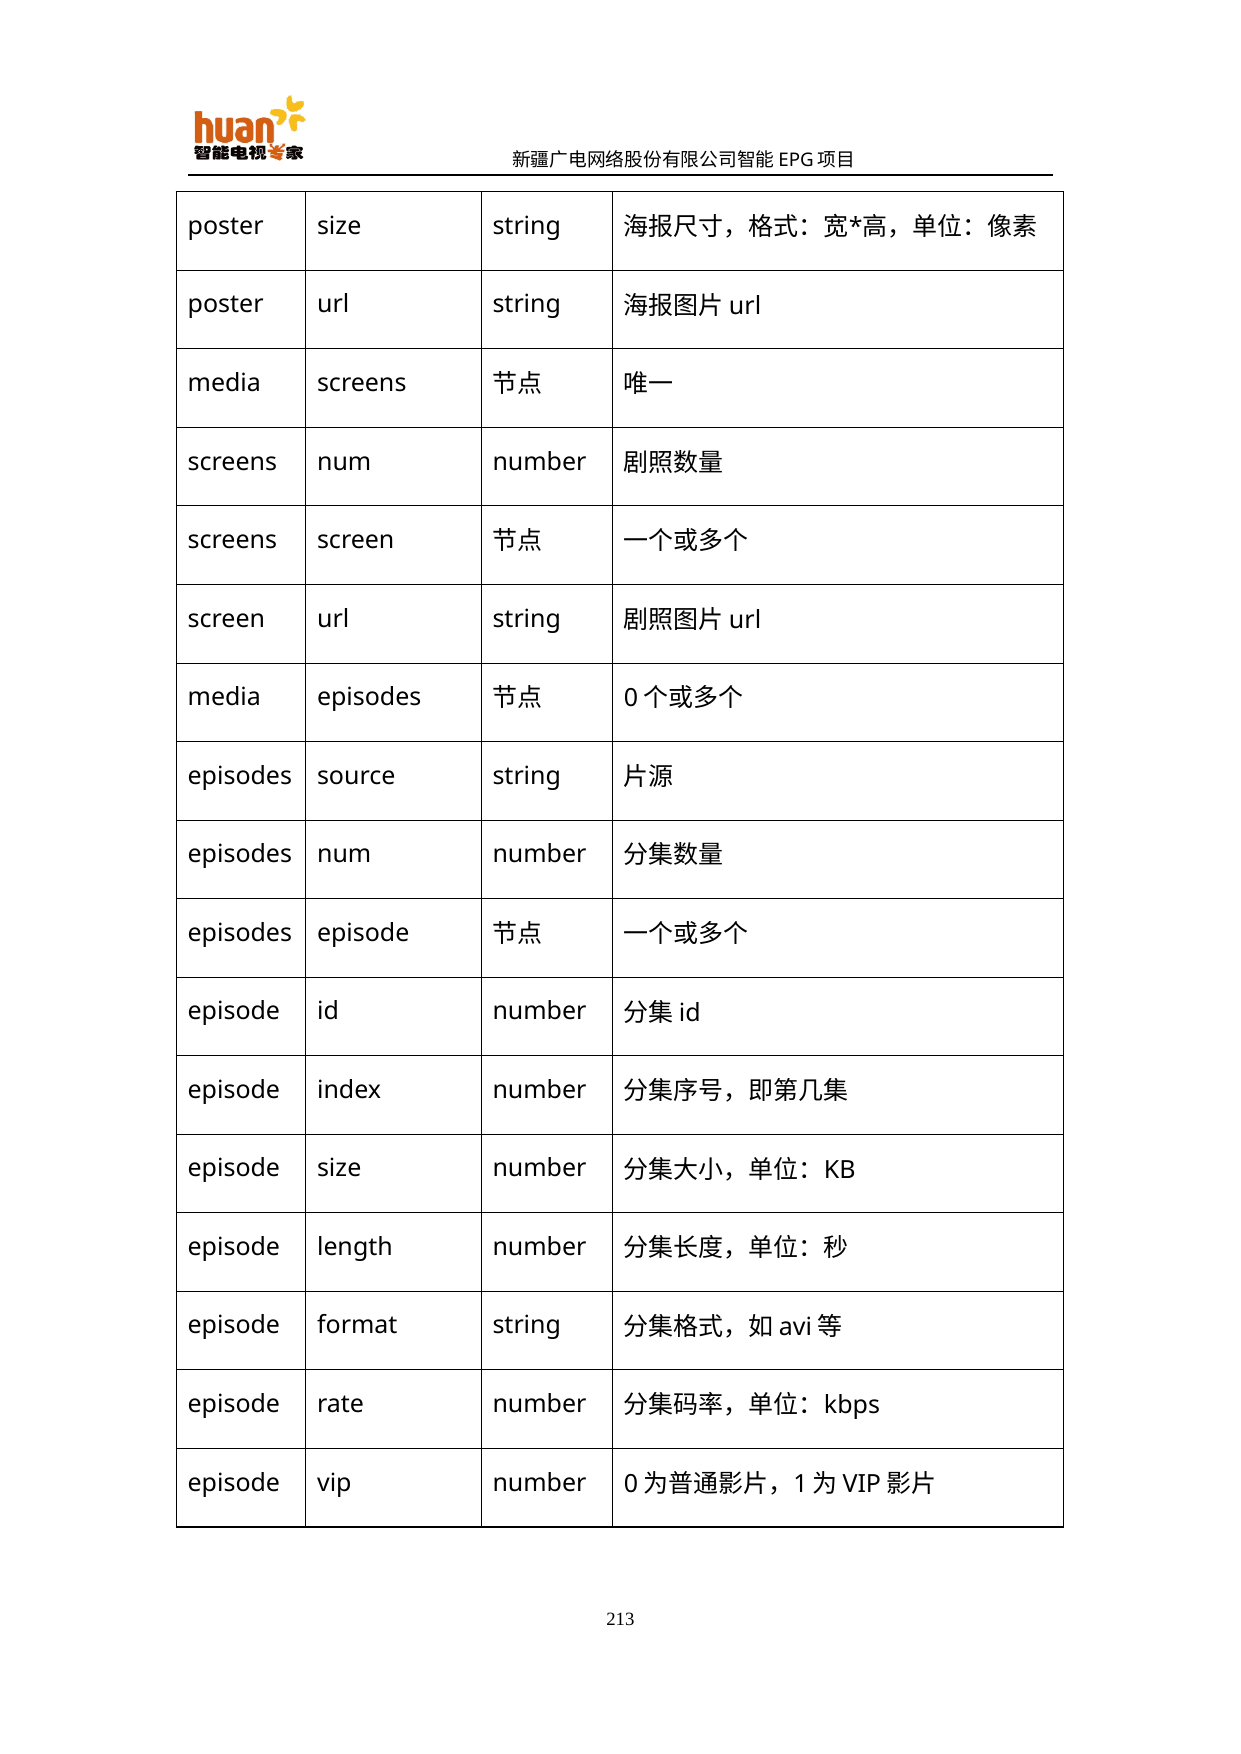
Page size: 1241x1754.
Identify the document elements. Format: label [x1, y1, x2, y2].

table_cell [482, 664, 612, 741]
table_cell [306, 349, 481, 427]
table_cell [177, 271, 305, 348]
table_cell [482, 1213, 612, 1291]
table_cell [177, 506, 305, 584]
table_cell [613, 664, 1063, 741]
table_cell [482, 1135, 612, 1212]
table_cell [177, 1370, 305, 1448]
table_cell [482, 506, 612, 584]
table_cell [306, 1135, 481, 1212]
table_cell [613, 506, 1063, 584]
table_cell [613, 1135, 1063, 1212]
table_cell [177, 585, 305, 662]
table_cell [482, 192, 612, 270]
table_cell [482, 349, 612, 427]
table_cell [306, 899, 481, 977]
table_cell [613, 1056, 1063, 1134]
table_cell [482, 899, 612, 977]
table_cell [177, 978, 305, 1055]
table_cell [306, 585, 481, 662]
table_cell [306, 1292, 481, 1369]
picture [187, 88, 313, 167]
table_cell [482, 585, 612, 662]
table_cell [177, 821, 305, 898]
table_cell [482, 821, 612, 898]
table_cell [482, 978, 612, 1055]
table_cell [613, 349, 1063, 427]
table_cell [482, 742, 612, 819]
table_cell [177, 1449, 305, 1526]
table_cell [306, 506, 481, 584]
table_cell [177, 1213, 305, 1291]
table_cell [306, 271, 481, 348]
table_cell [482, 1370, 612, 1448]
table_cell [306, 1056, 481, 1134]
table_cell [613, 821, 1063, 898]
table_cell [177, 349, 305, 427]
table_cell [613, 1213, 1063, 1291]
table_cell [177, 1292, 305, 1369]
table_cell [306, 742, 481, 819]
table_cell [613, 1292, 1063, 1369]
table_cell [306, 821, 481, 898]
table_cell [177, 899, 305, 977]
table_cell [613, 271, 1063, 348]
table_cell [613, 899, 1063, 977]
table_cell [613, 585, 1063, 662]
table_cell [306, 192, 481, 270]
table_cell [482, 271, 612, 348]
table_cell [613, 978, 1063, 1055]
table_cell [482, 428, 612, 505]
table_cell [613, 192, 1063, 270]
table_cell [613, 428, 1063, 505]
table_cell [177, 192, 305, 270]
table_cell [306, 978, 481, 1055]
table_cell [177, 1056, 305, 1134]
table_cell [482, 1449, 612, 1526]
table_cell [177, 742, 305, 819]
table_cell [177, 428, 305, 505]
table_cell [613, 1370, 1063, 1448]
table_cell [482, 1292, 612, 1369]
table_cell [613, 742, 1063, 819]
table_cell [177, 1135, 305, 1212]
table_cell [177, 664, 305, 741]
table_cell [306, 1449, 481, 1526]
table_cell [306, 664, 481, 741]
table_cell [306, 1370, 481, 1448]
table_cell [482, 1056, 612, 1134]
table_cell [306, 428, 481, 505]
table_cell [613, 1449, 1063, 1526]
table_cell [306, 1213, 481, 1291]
